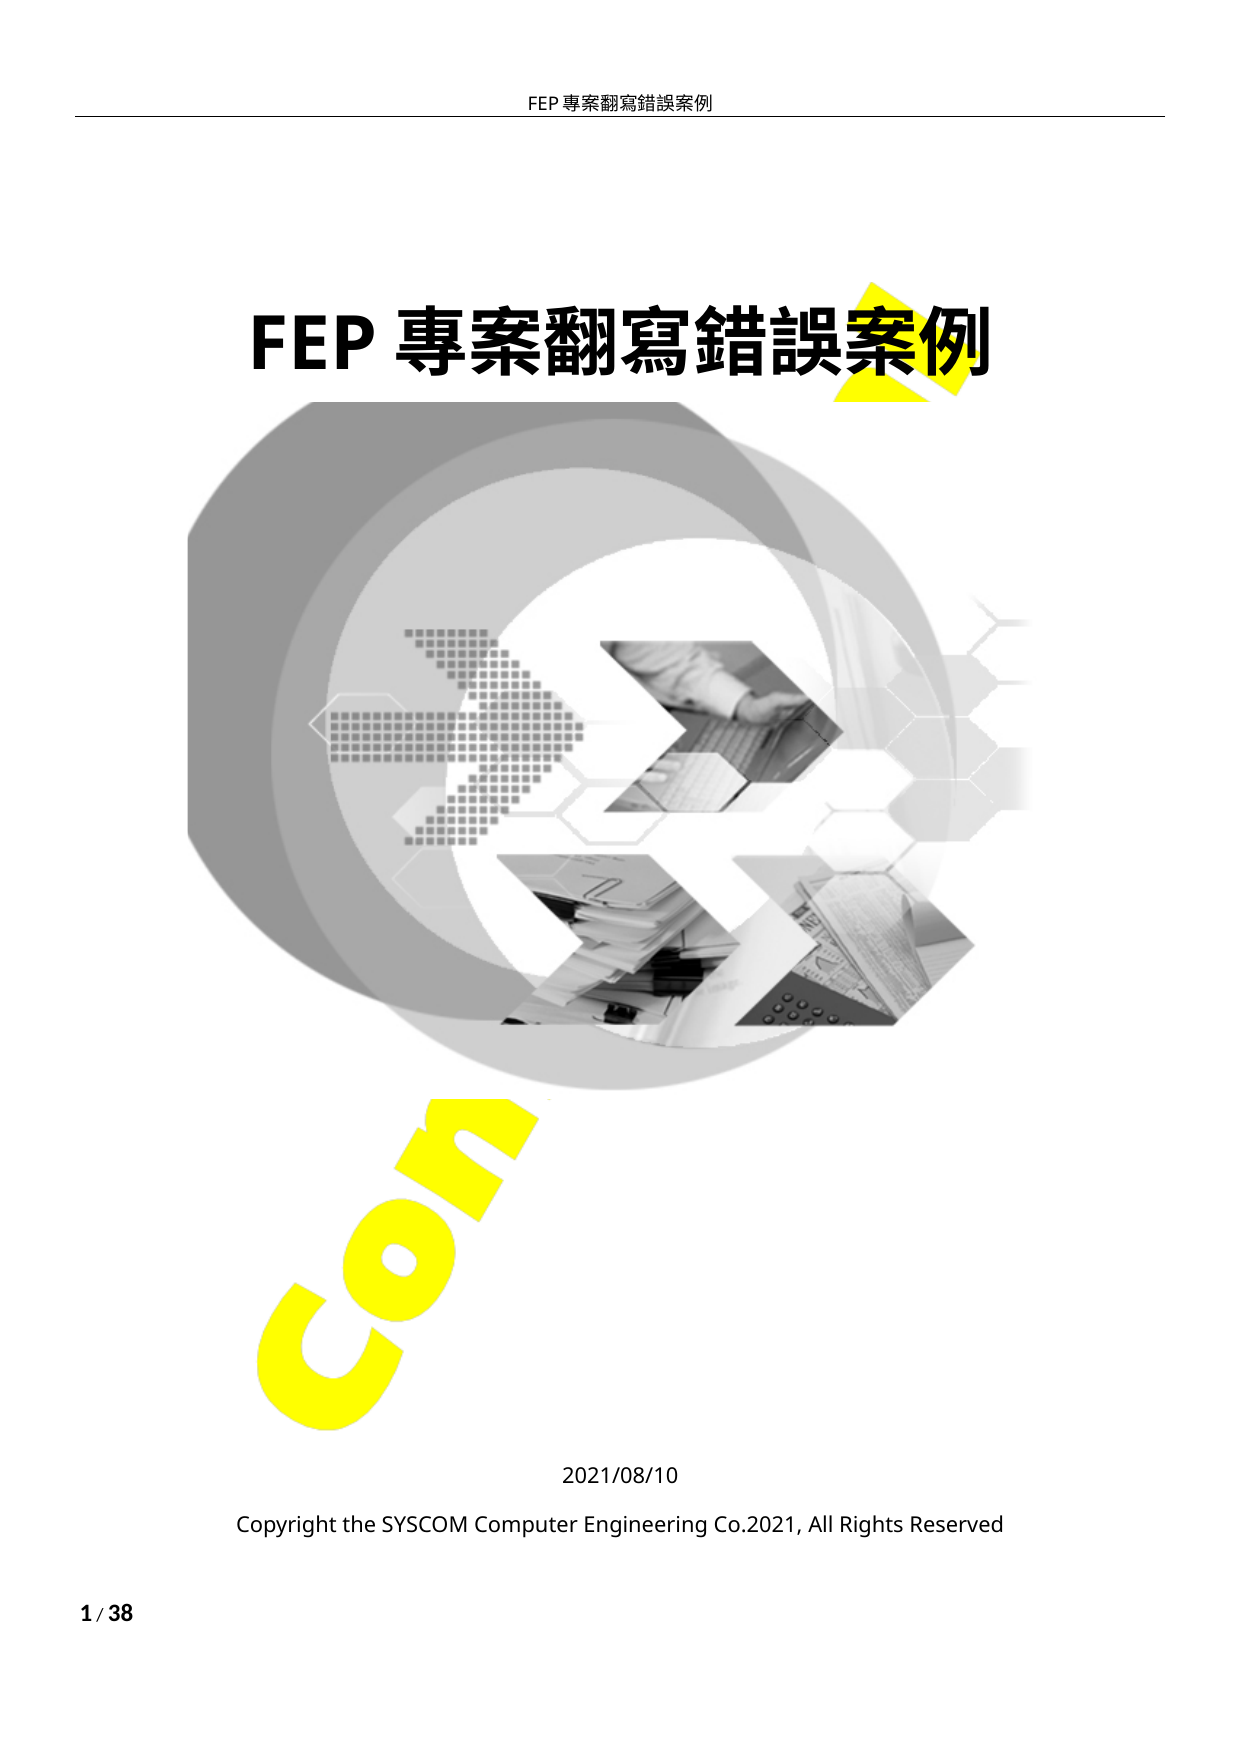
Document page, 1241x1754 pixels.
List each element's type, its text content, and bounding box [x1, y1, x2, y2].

text 2021/08/10 [75, 1458, 1165, 1491]
picture [187, 402, 1053, 1099]
text Copyright the SYSCOM Computer Engineering Co.2021, All Rights Reserved [75, 1507, 1165, 1540]
picture [187, 1117, 1053, 1432]
